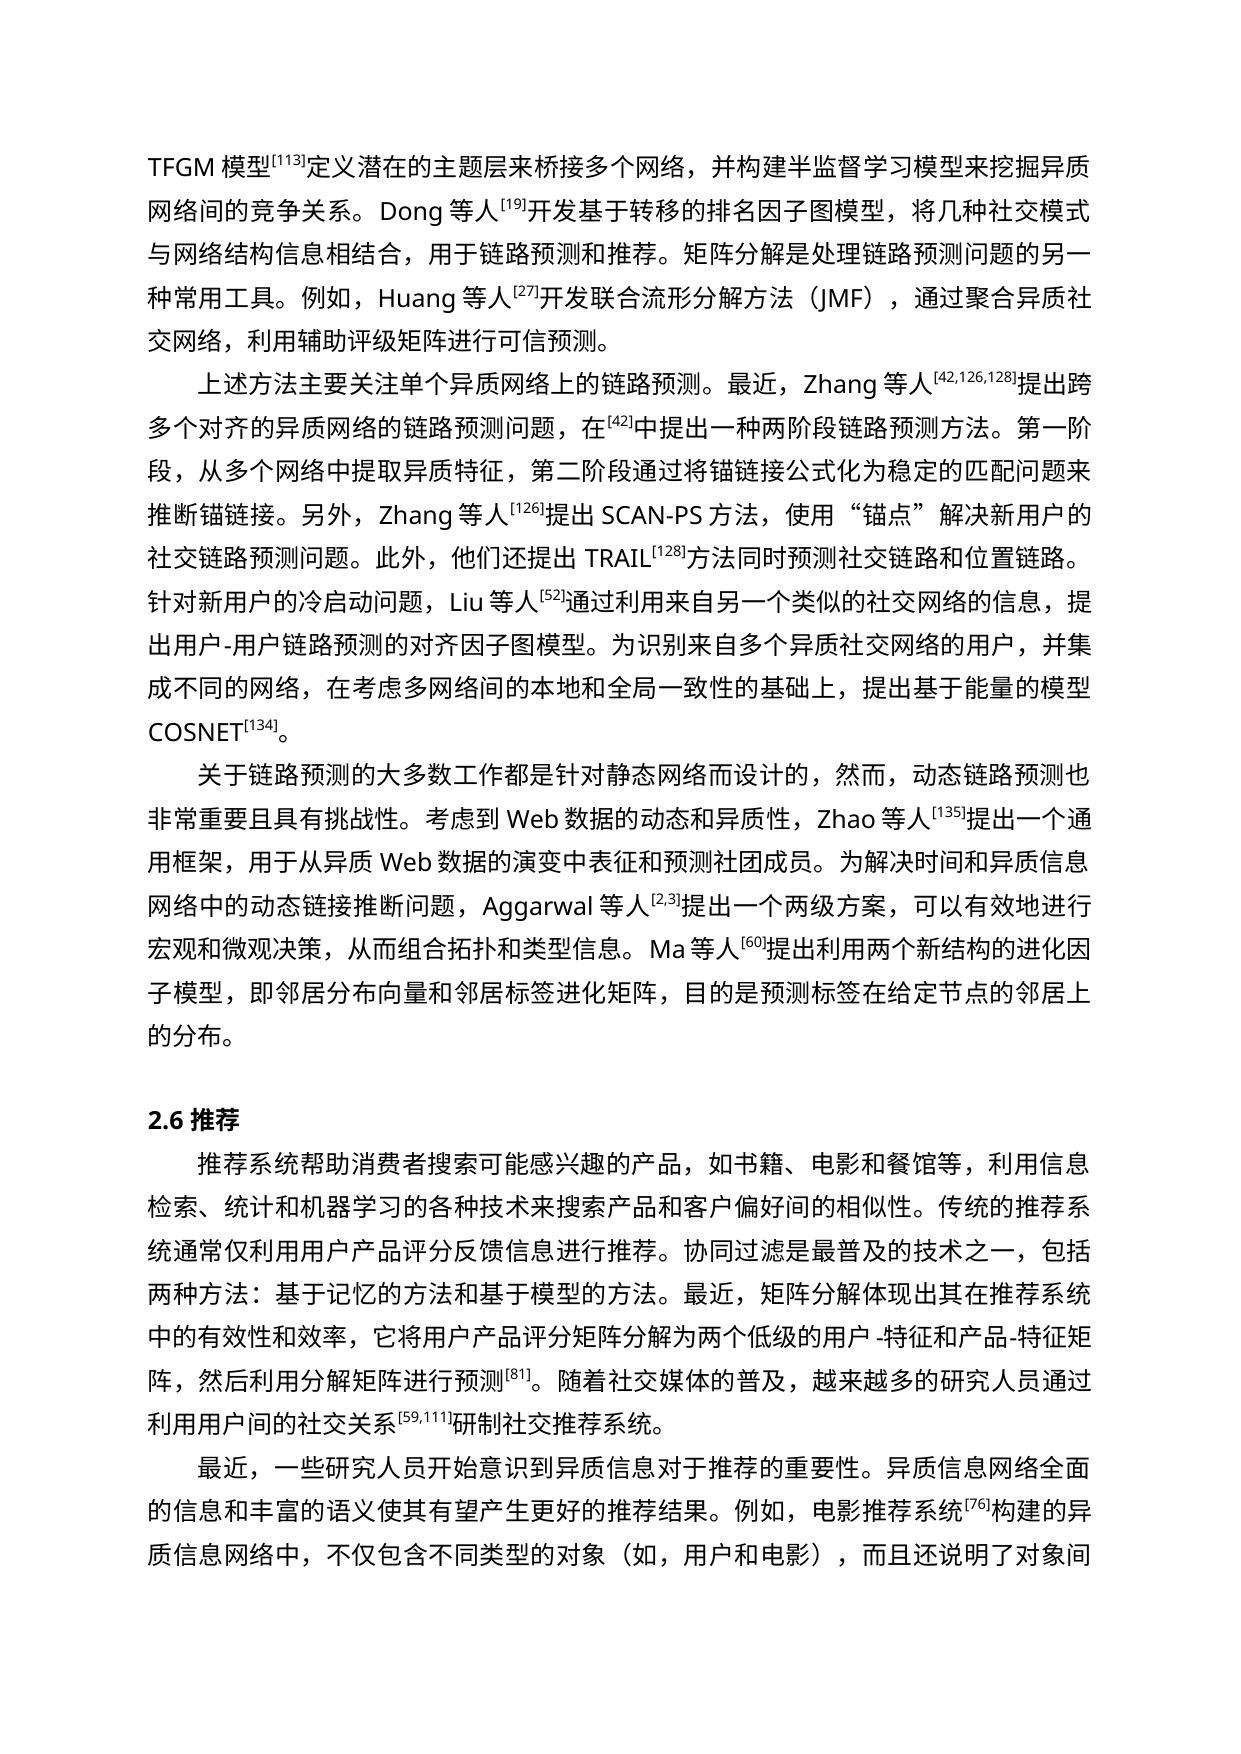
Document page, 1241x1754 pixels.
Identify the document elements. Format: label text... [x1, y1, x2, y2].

text 关于链路预测的大多数工作都是针对静态网络而设计的，然而，动态链路预测也非常重要且具有挑战性。考虑到Web数据的动态和异质性，Zhao等人[135]提出一个通用框架，用于从异质Web数据的演变中表征和预测社团成员。为解决时间和异质信息网络中的动态链接推断问题，Aggarwal等人[2,3]提出一个两级方案，可以有效地进行宏观和微观决策，从而组合拓扑和类型信息。Ma等人[60]提出利用两个新结构的进化因子模型，即邻居分布向量和邻居标签进化矩阵，目的是预测标签在给定节点的邻居上的分布。 [148, 756, 1092, 1053]
text 上述方法主要关注单个异质网络上的链路预测。最近，Zhang等人[42,126,128]提出跨多个对齐的异质网络的链路预测问题，在[42]中提出一种两阶段链路预测方法。第一阶段，从多个网络中提取异质特征，第二阶段通过将锚链接公式化为稳定的匹配问题来推断锚链接。另外，Zhang等人[126]提出SCAN-PS方法，使用“锚点”解决新用户的社交链路预测问题。此外，他们还提出TRAIL[128]方法同时预测社交链路和位置链路。针对新用户的冷启动问题，Liu等人[52]通过利用来自另一个类似的社交网络的信息，提出用户-用户链路预测的对齐因子图模型。为识别来自多个异质社交网络的用户，并集成不同的网络，在考虑多网络间的本地和全局一致性的基础上，提出基于能量的模型COSNET[134]。 [148, 365, 1092, 749]
text 推荐系统帮助消费者搜索可能感兴趣的产品，如书籍、电影和餐馆等，利用信息检索、统计和机器学习的各种技术来搜索产品和客户偏好间的相似性。传统的推荐系统通常仅利用用户产品评分反馈信息进行推荐。协同过滤是最普及的技术之一，包括两种方法：基于记忆的方法和基于模型的方法。最近，矩阵分解体现出其在推荐系统中的有效性和效率，它将用户产品评分矩阵分解为两个低级的用户-特征和产品-特征矩阵，然后利用分解矩阵进行预测[81]。随着社交媒体的普及，越来越多的研究人员通过利用用户间的社交关系[59,111]研制社交推荐系统。 [148, 1144, 1092, 1441]
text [148, 1448, 1092, 1571]
text 2.6 推荐 [148, 1101, 1092, 1137]
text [148, 148, 1092, 358]
